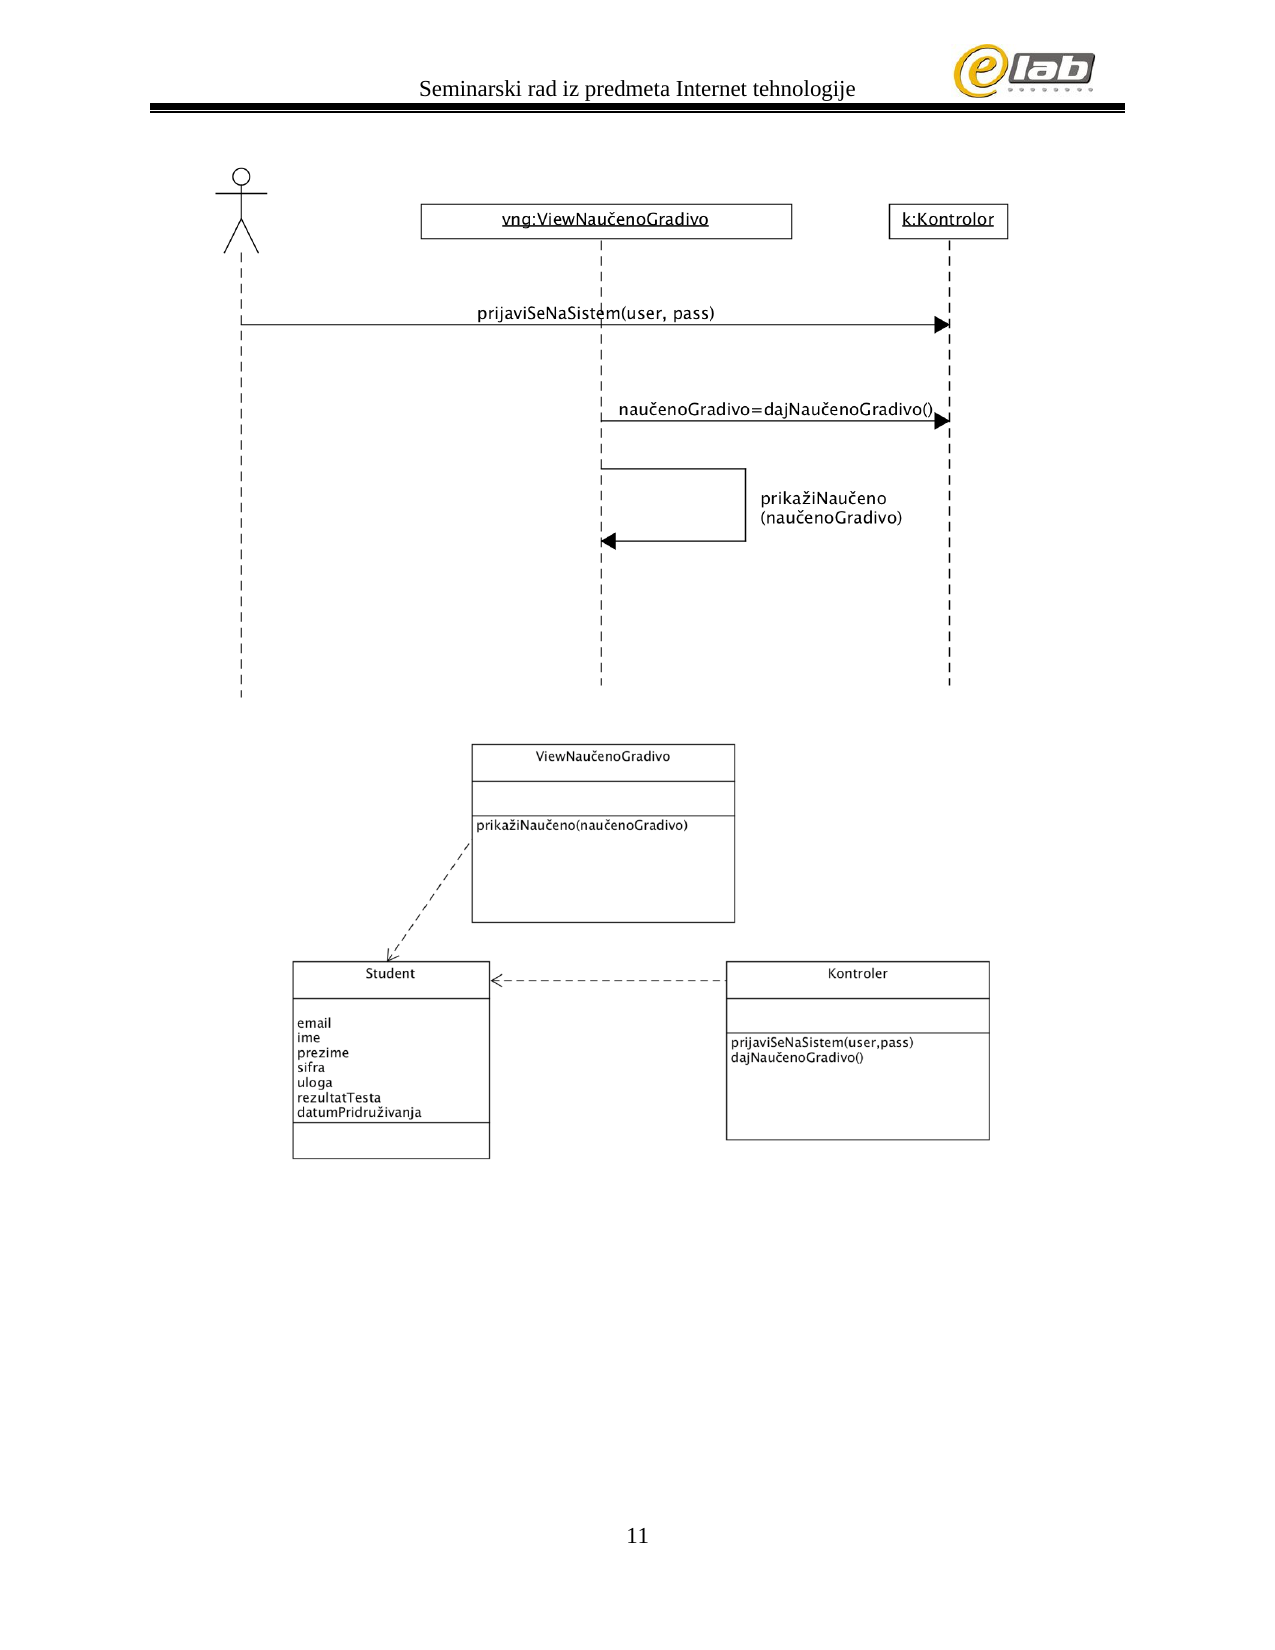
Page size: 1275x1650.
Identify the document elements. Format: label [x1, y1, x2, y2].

picture [275, 736, 1000, 1176]
picture [150, 150, 1125, 712]
picture [951, 44, 1096, 98]
